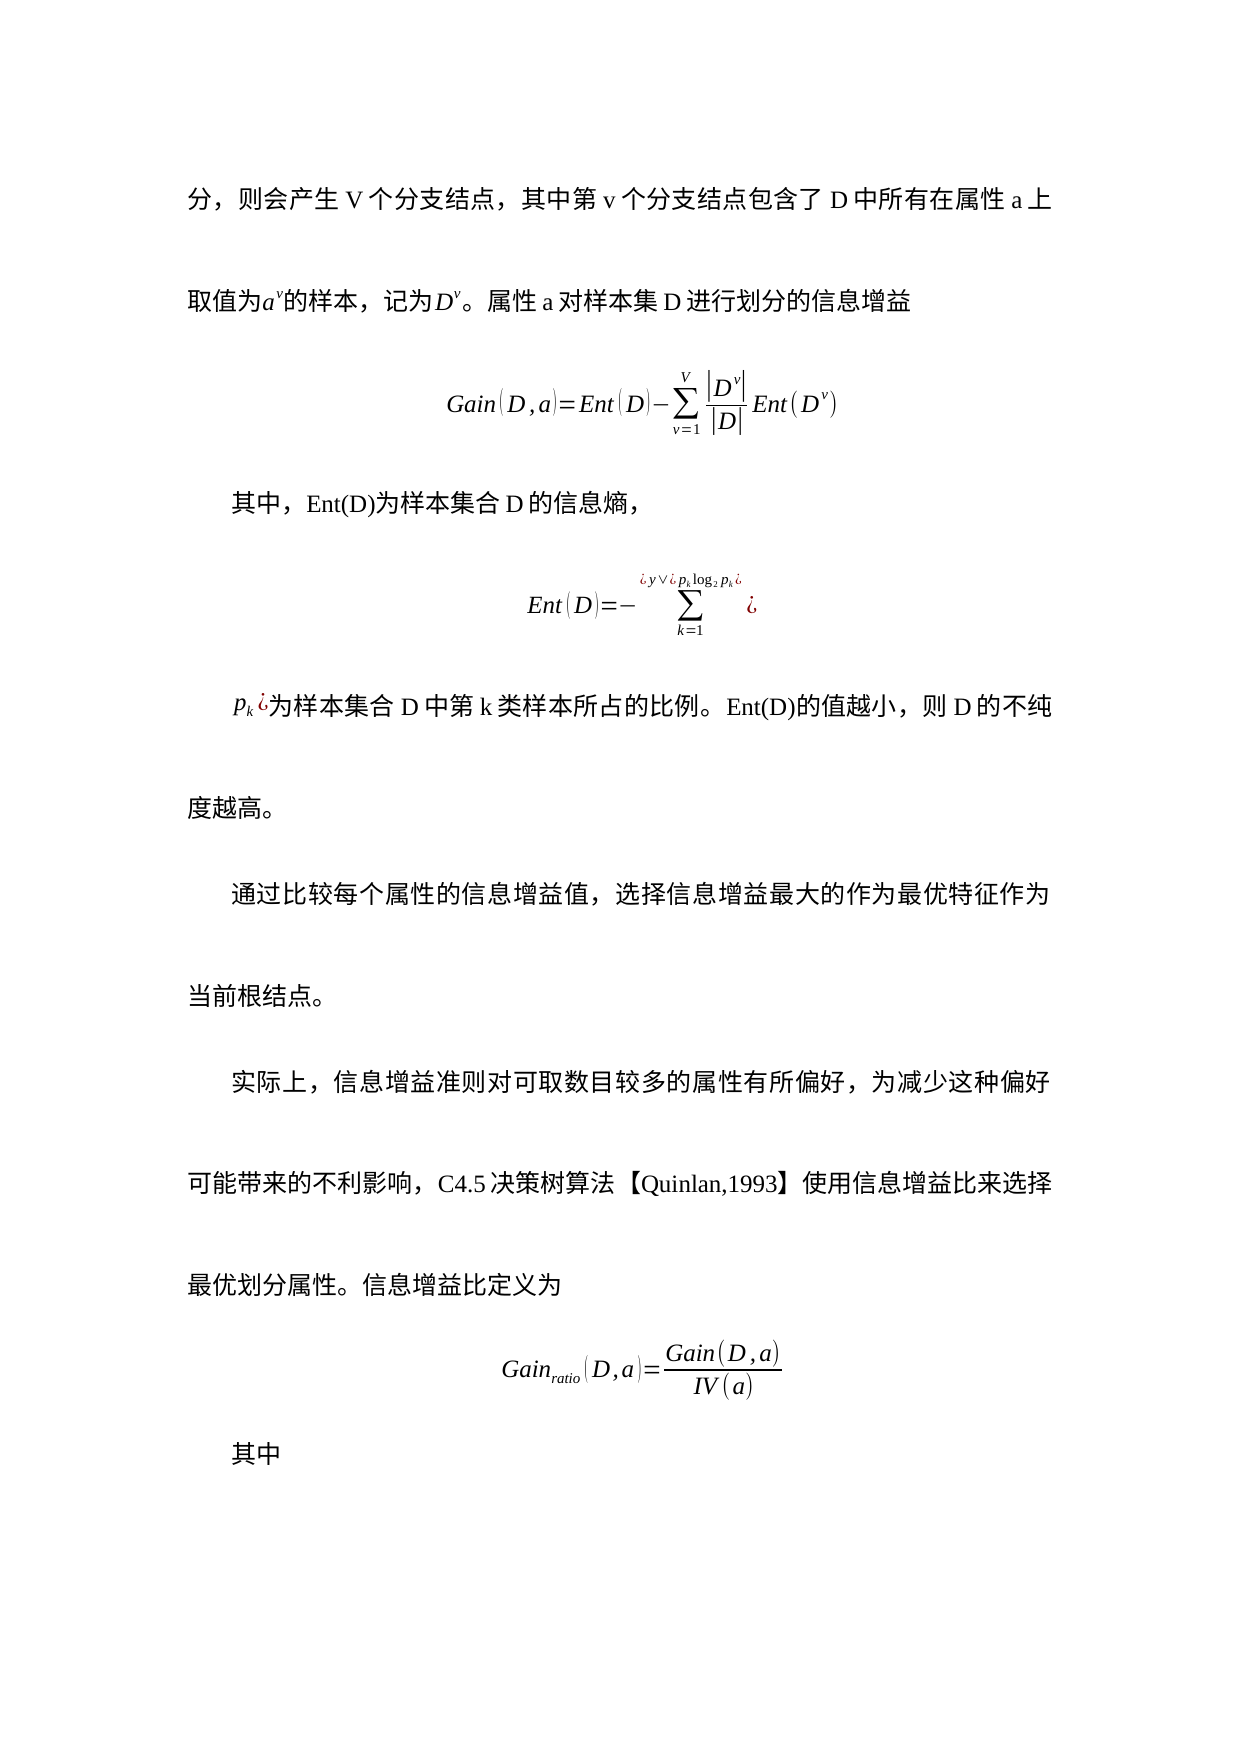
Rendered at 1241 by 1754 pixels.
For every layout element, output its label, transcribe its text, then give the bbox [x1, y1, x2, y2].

text 通过比较每个属性的信息增益值，选择信息增益最大的作为最优特征作为当前根结点。 [187, 858, 1053, 1028]
text 实际上，信息增益准则对可取数目较多的属性有所偏好，为减少这种偏好可能带来的不利影响，C4.5决策树算法【Quinlan,1993】使用信息增益比来选择最优划分属性。信息增益比定义为 [187, 1046, 1053, 1318]
text 其中 [187, 1418, 1053, 1486]
text 为样本集合D中第k类样本所占的比例。Ent(D)的值越小，则D的不纯度越高。 [187, 670, 1053, 840]
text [187, 164, 1053, 334]
text 其中，Ent(D)为样本集合D的信息熵， [187, 468, 1053, 536]
